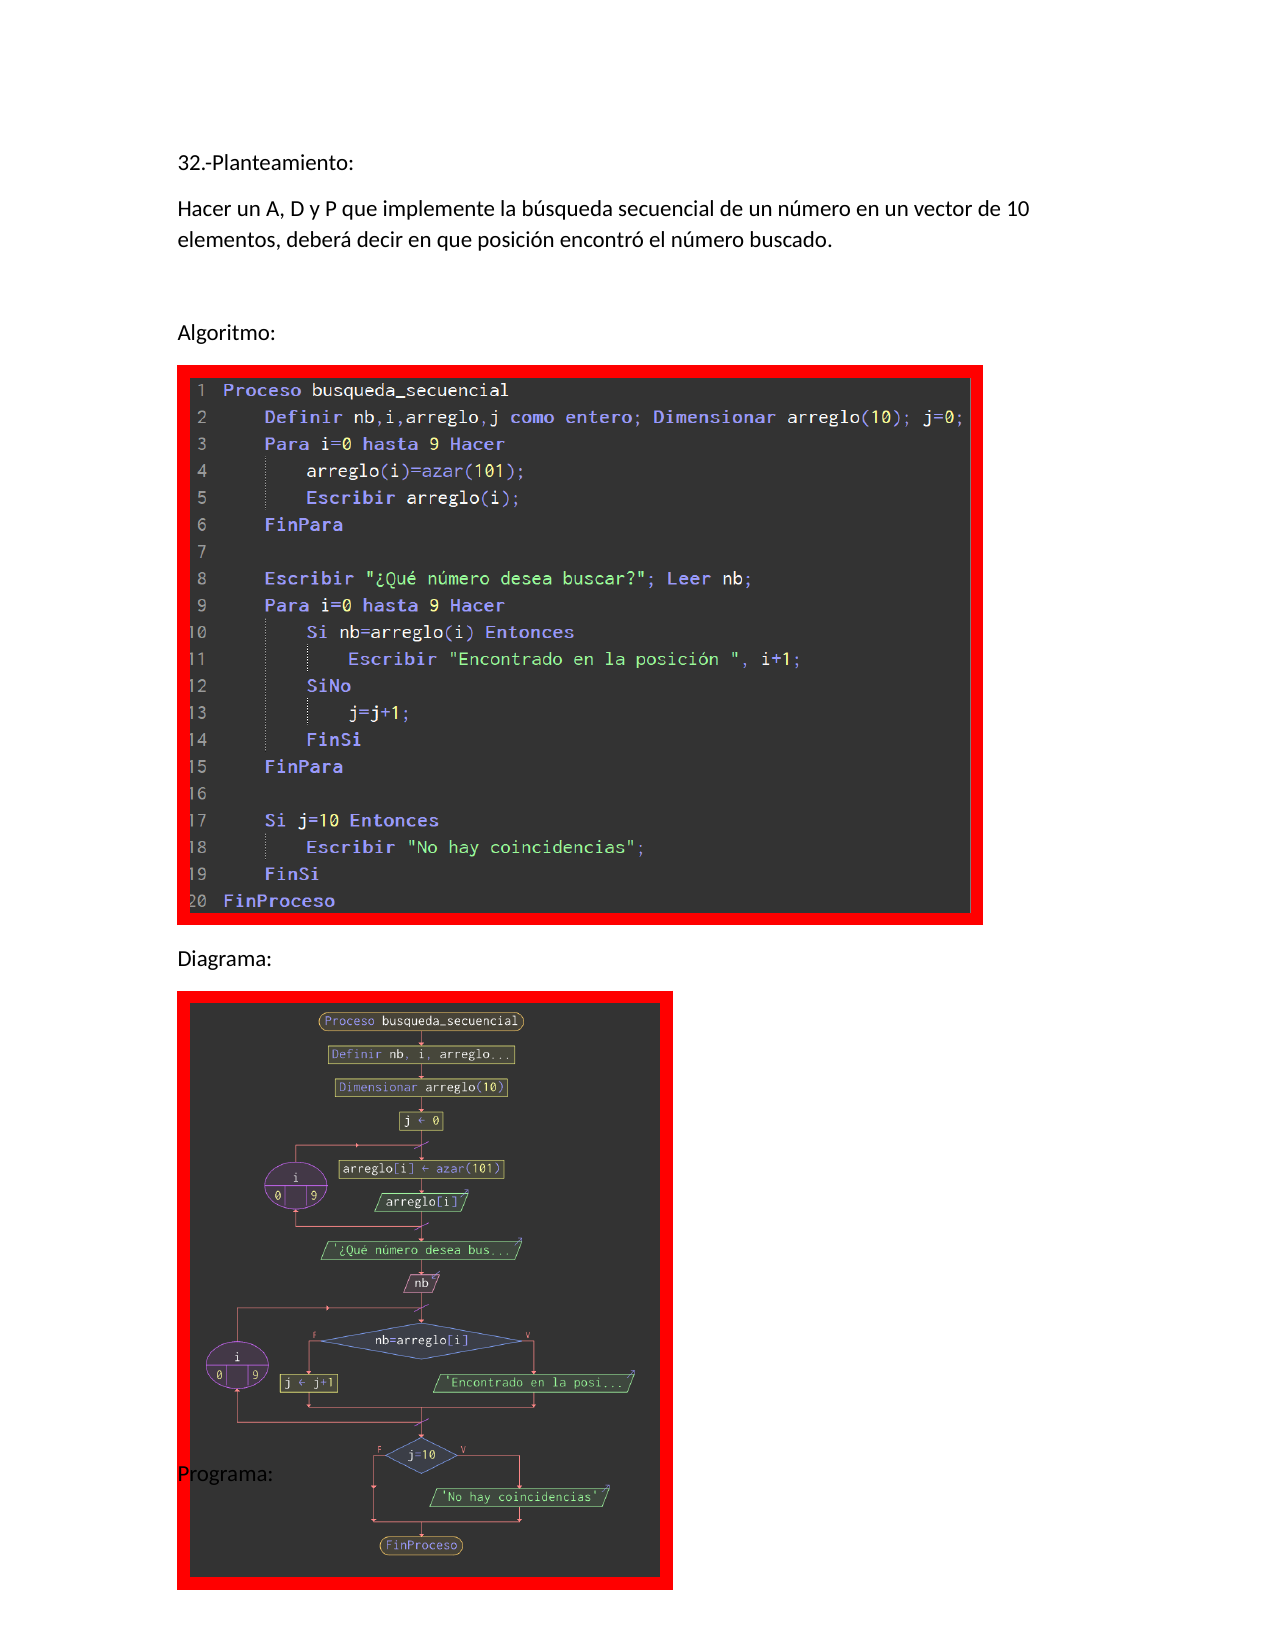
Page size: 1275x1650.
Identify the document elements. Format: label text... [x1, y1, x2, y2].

text Hacer un A, D y P que implemente la búsqueda secuencial de un número en un vector de 10 elementos, deberá decir en que posición encontró el número buscado. [177, 194, 1098, 253]
picture [190, 1488, 660, 1577]
text Algoritmo: [177, 318, 1098, 346]
text Diagrama: [177, 944, 1098, 972]
text Programa: [177, 1459, 1098, 1488]
picture [190, 378, 971, 913]
picture [190, 1003, 660, 1459]
text 32.-Planteamiento: [177, 148, 1098, 176]
